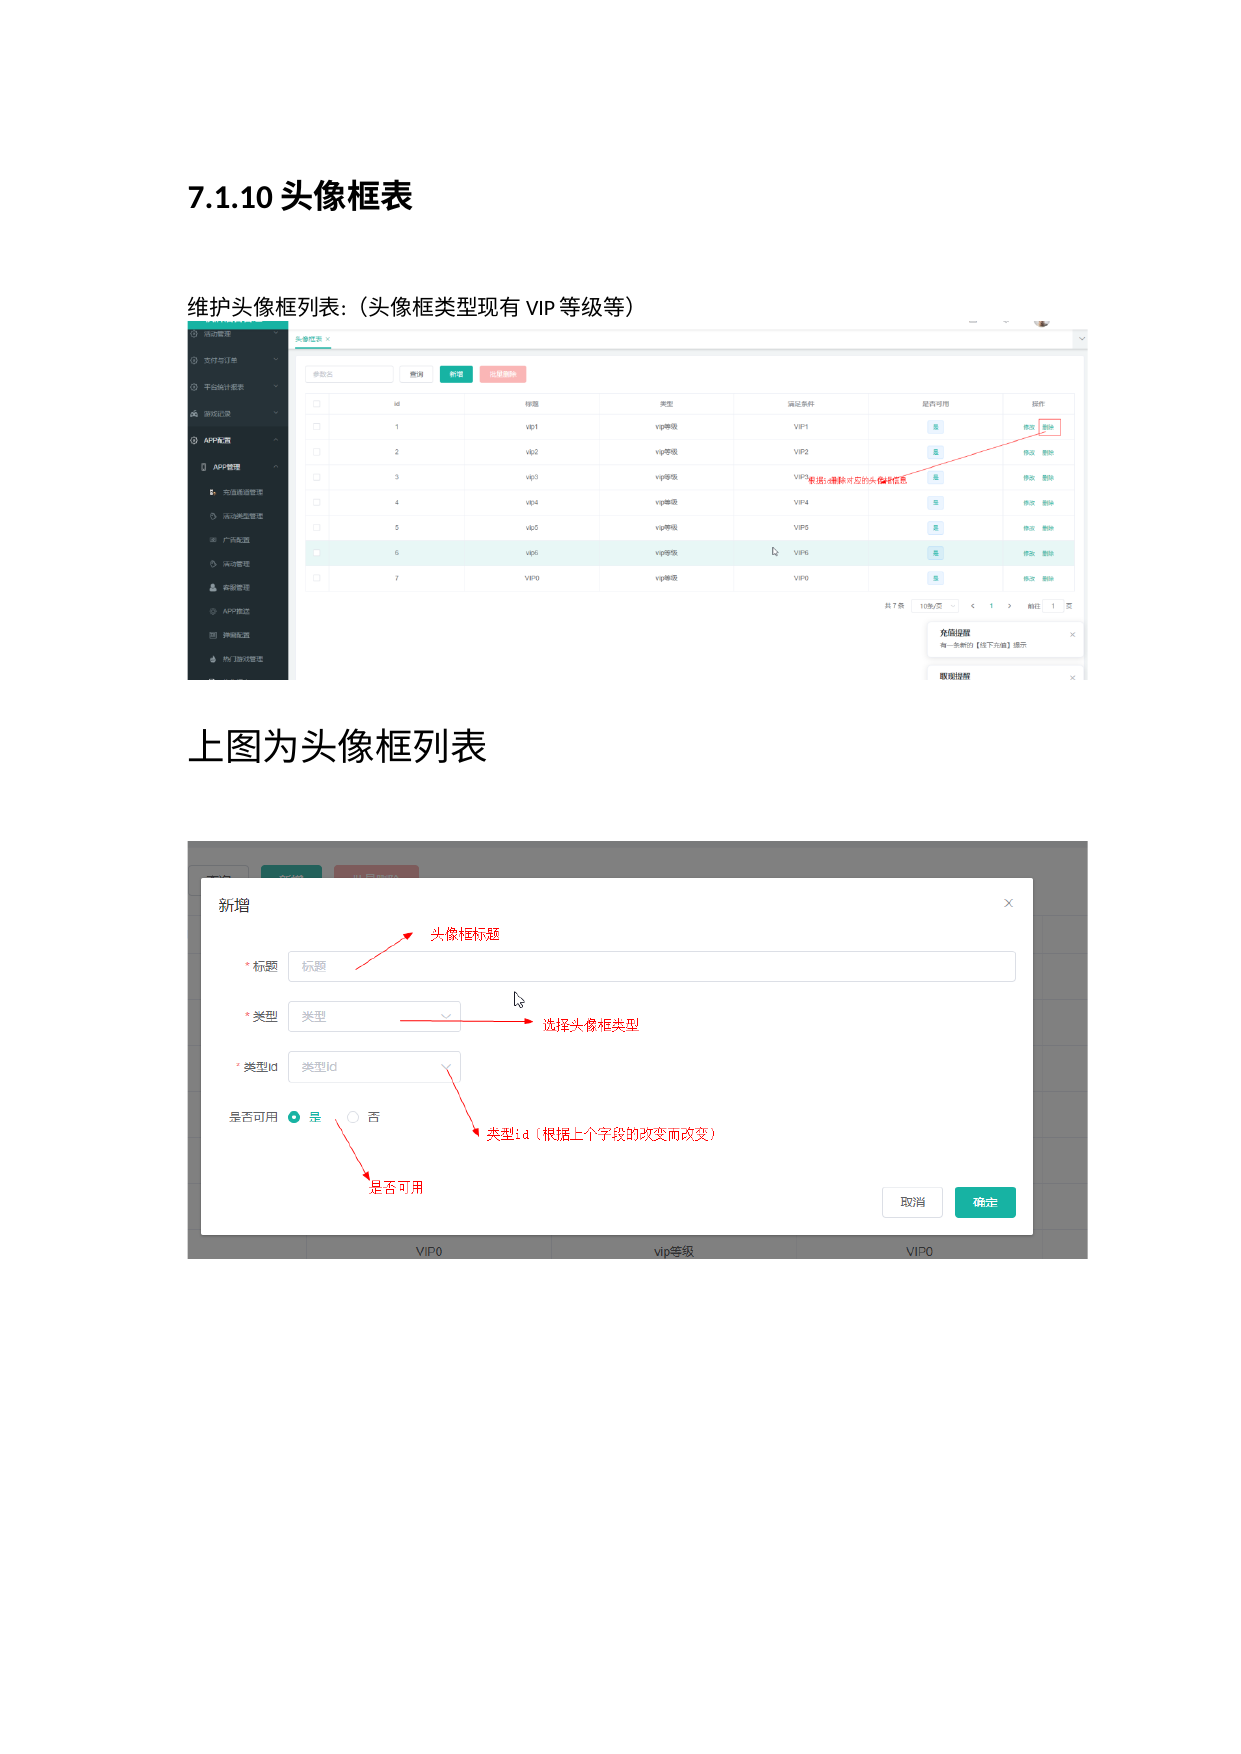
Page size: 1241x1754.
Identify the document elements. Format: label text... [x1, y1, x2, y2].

picture [187, 841, 1088, 1259]
subtitle 7.1.10 头像框表 [187, 162, 1053, 227]
picture [187, 321, 1088, 680]
text 上图为头像框列表 [187, 712, 1053, 777]
text 维护头像框列表:（头像框类型现有VIP等级等） [187, 289, 1053, 321]
